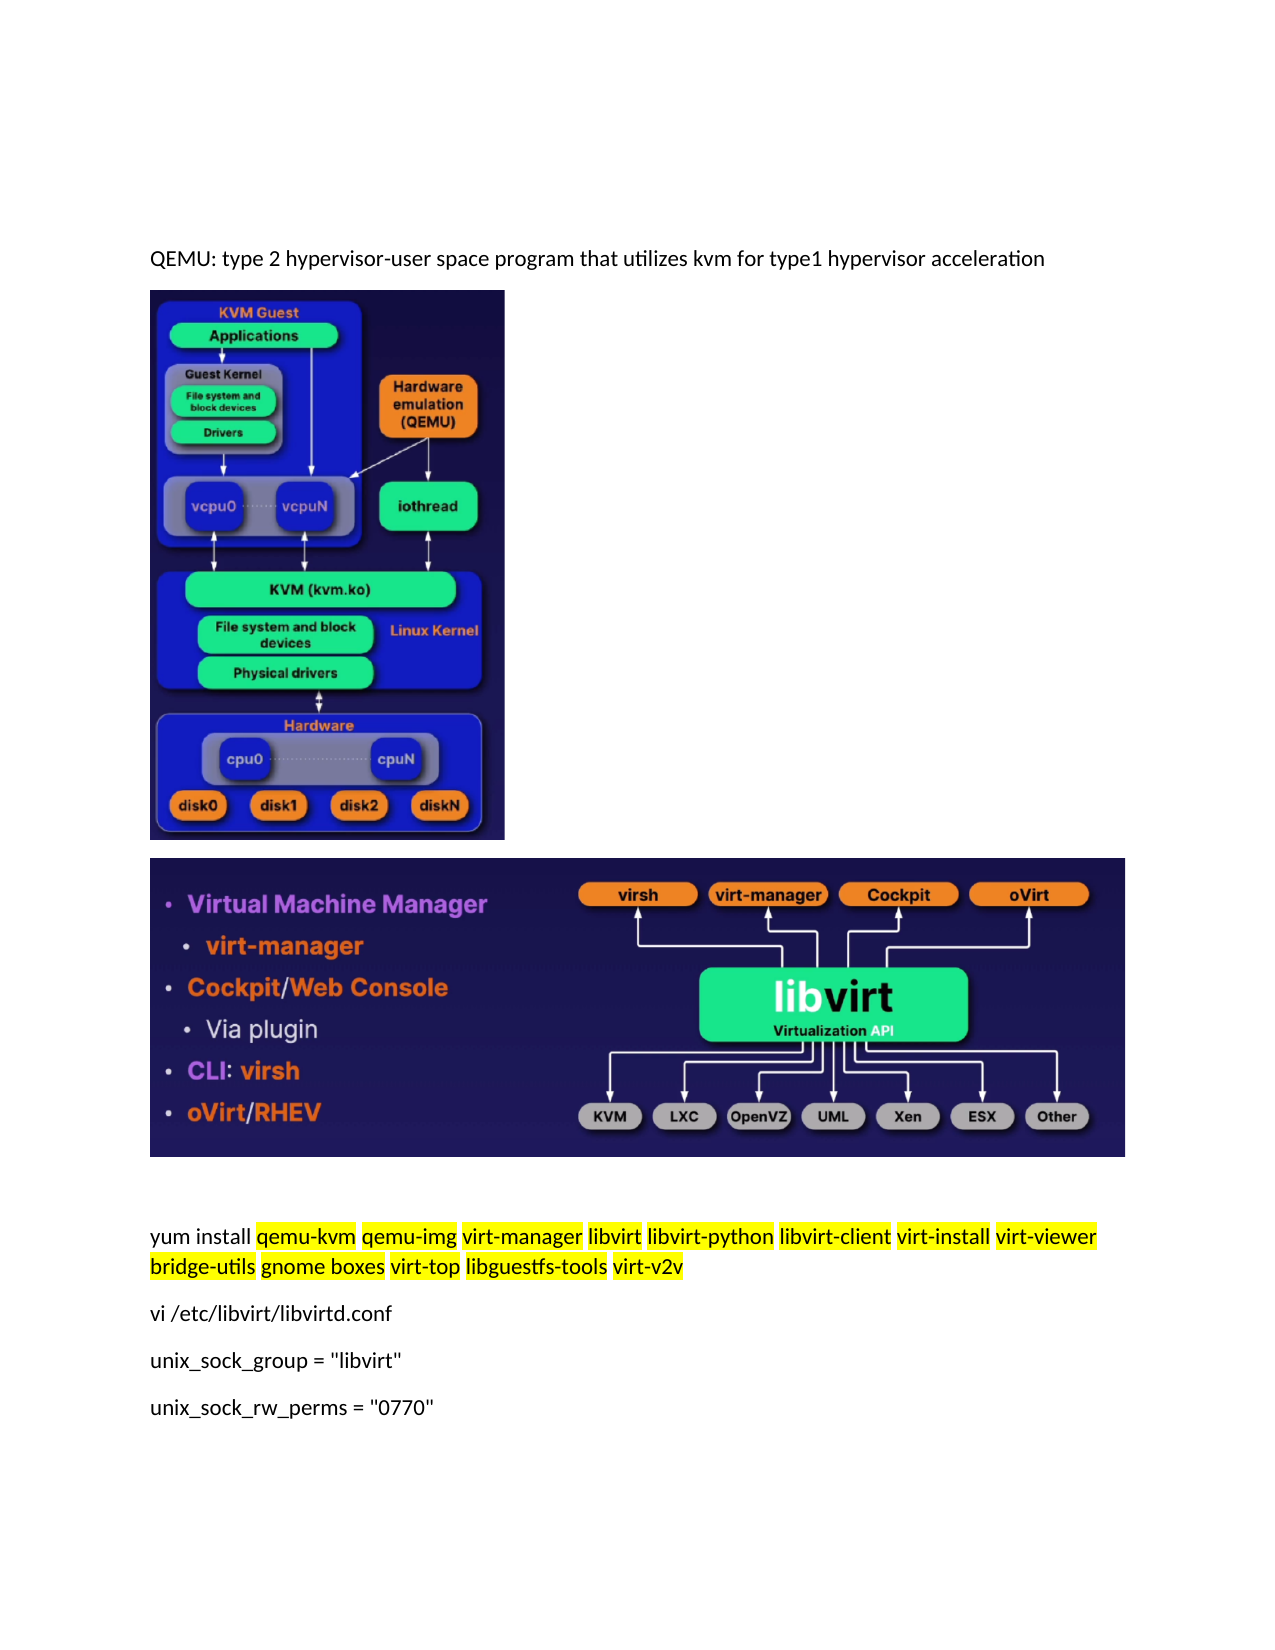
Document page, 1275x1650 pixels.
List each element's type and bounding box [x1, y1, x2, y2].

picture [150, 290, 505, 840]
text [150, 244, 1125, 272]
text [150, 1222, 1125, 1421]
picture [150, 858, 1125, 1157]
